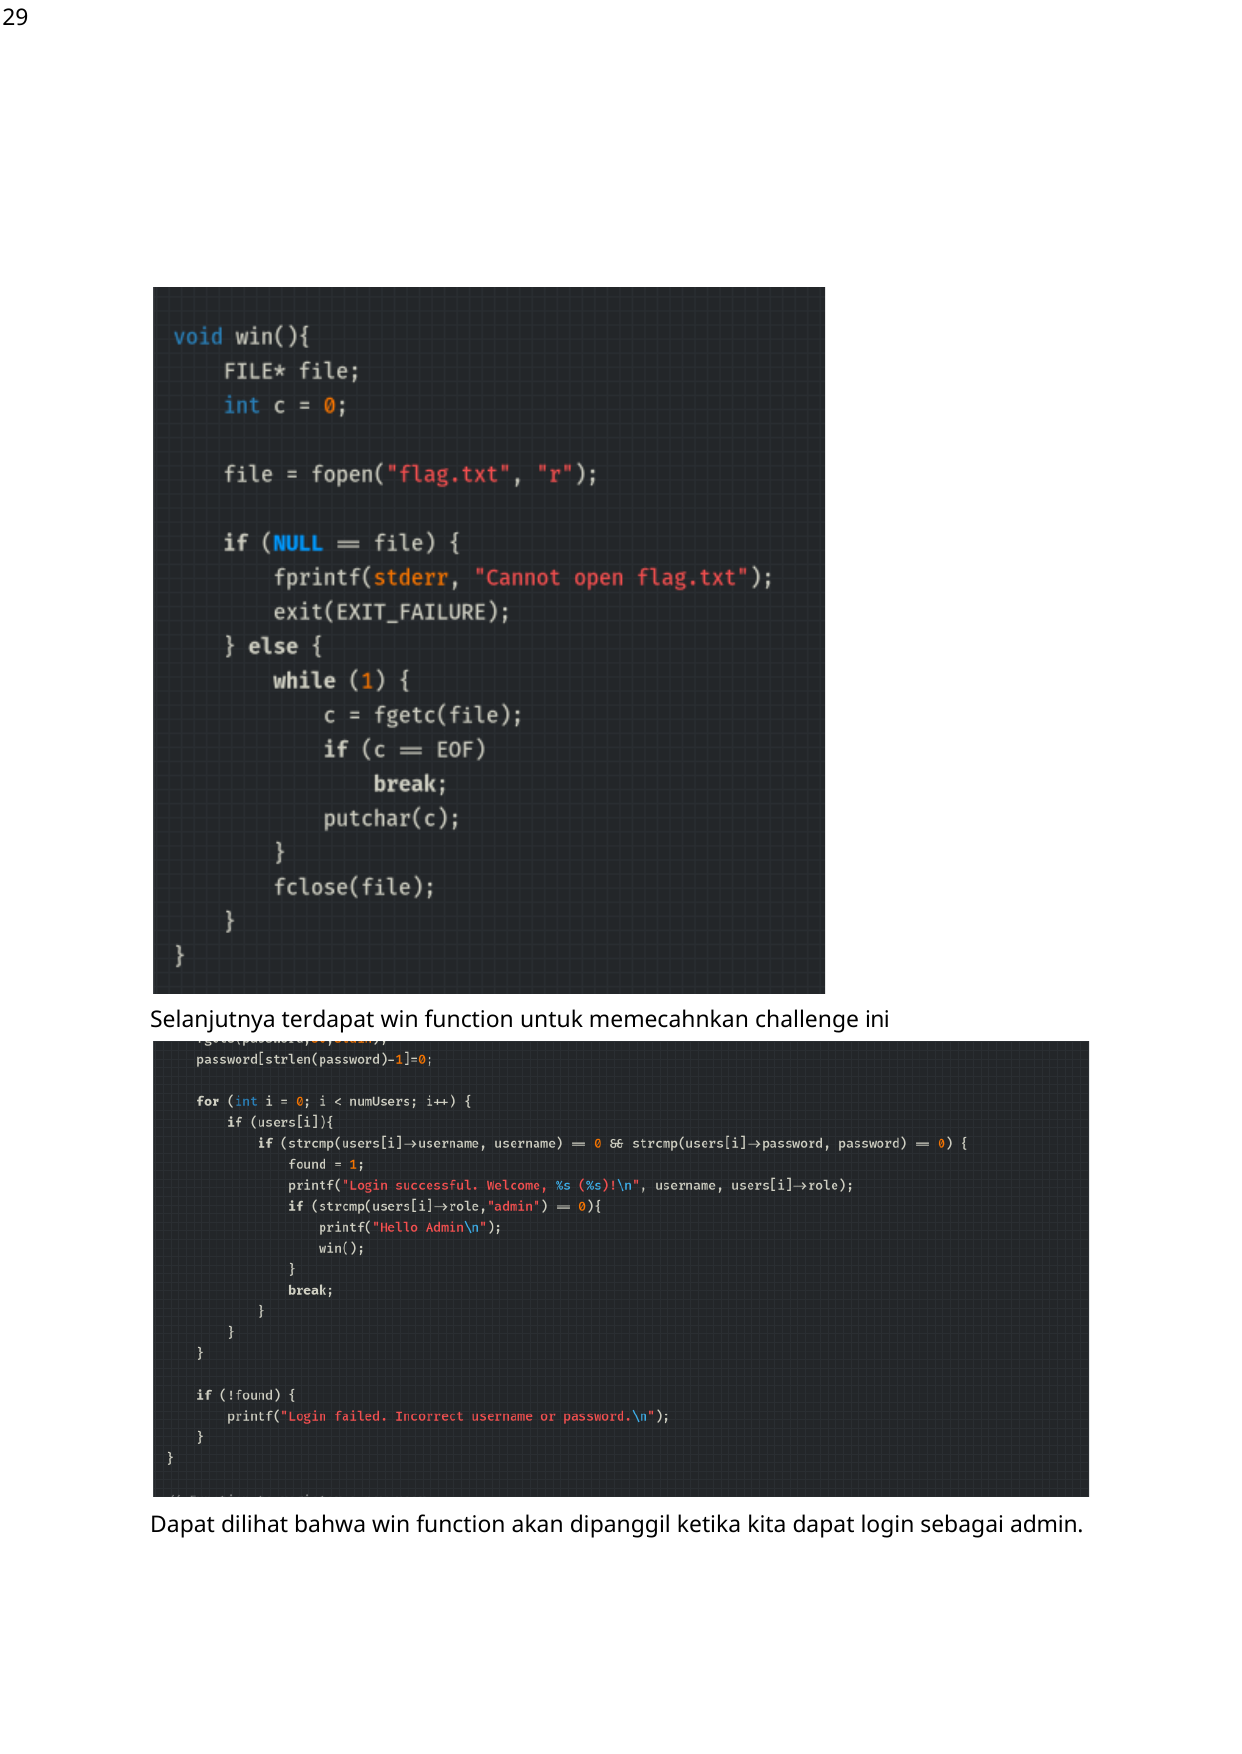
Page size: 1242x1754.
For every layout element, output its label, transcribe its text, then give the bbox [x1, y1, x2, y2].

text Selanjutnya terdapat win function untuk memecahnkan challenge ini [150, 1003, 1183, 1034]
picture [153, 1041, 1090, 1050]
text Dapat dilihat bahwa win function akan dipanggil ketika kita dapat login sebagai admin. [150, 1050, 1183, 1539]
picture [153, 287, 826, 994]
